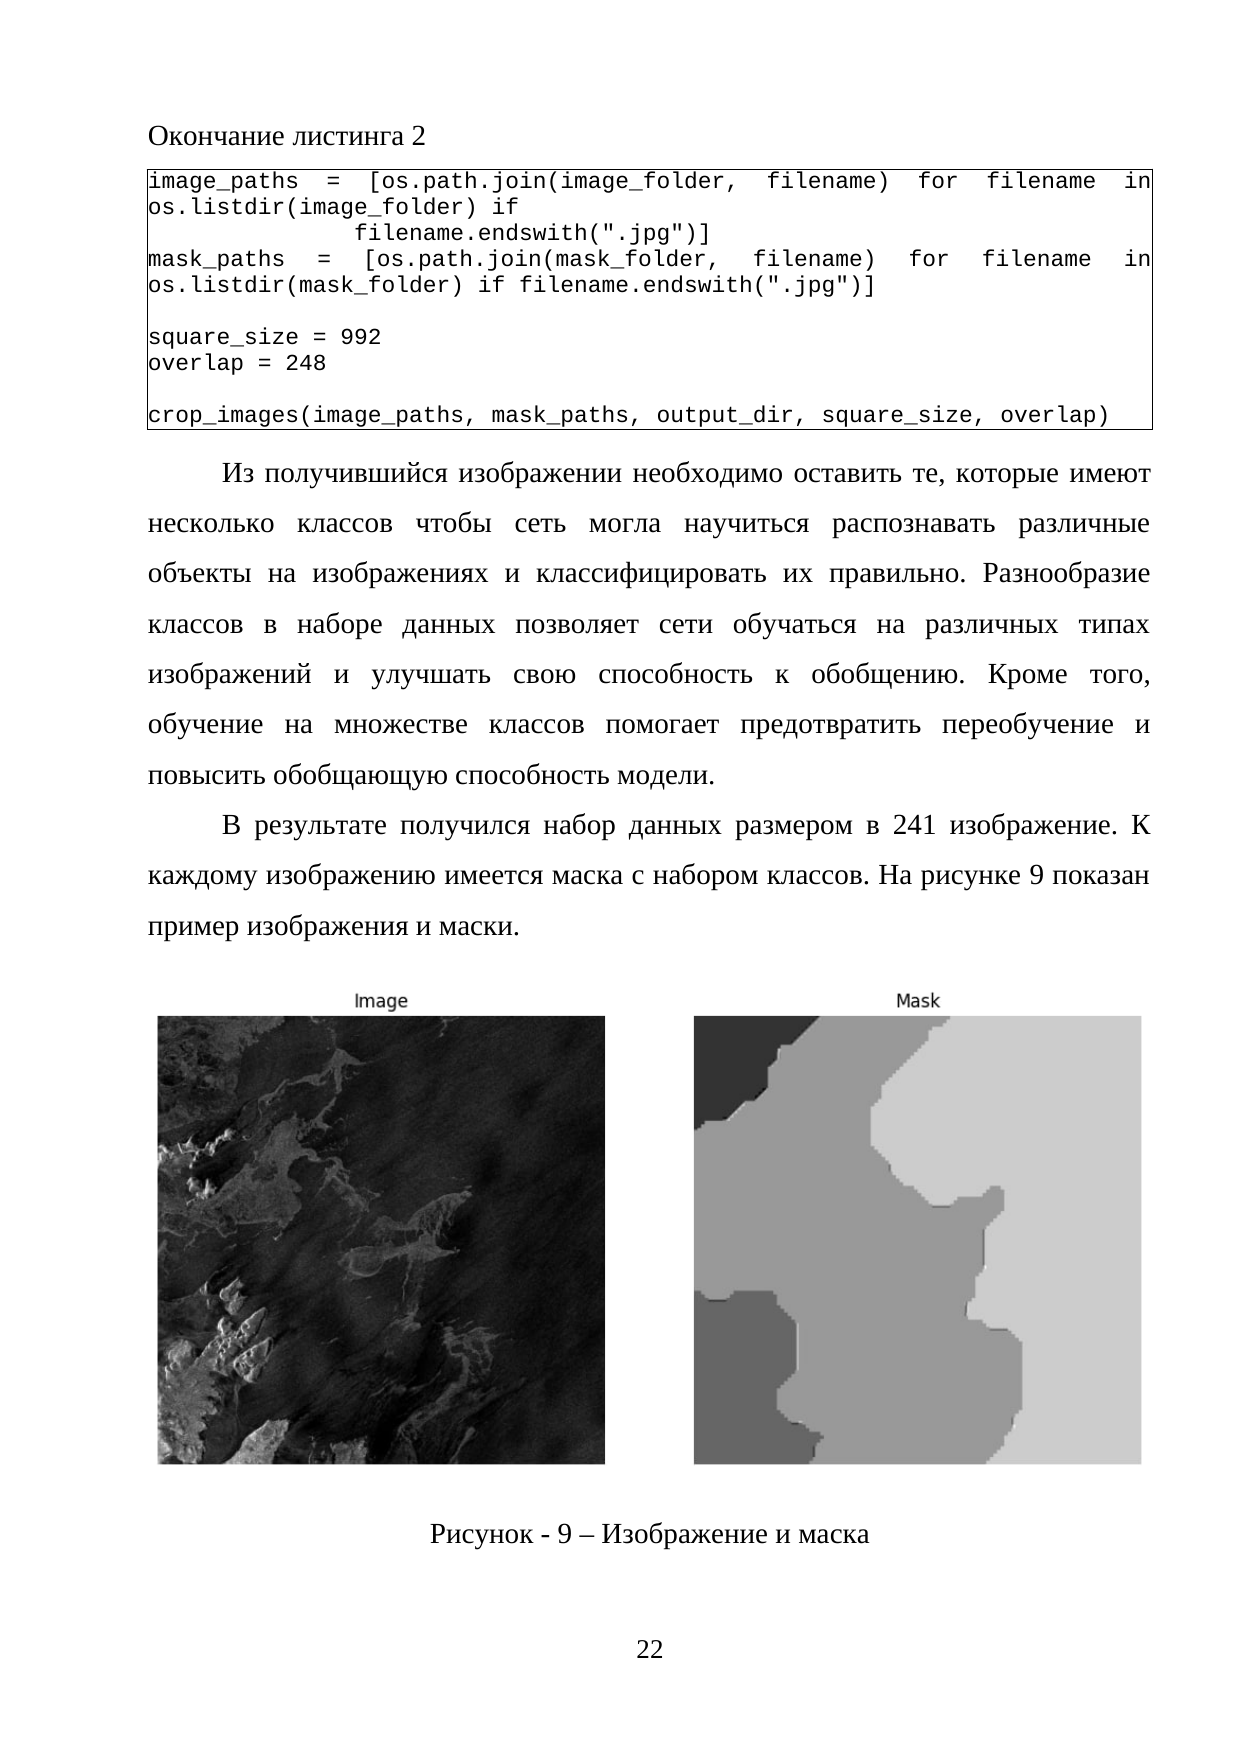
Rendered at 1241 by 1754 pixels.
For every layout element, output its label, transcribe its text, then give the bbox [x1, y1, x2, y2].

text crop_images(image_paths, mask_paths, output_dir, square_size, overlap) [148, 402, 1152, 429]
text Из получившийся изображении необходимо оставить те, которые имеют несколько классов чтобы сеть могла научиться распознавать различные объекты на изображениях и классифицировать их правильно. Разнообразие классов в наборе данных позволяет сети обучаться на различных типах изображений и улучшать свою способность к обобщению. Кроме того, обучение на множестве классов помогает предотвратить переобучение и повысить обобщающую способность модели. [148, 455, 1152, 790]
text Рисунок - 9 – Изображение и маска [148, 1516, 1152, 1550]
picture [147, 983, 1152, 1475]
text square_size = 992 [148, 325, 1152, 351]
text image_paths = [os.path.join(image_folder, filename) for filename in os.listdir(image_folder) if [148, 170, 1152, 221]
text filename.endswith(".jpg")] [148, 221, 1152, 247]
text overlap = 248 [148, 351, 1152, 377]
text mask_paths = [os.path.join(mask_folder, filename) for filename in os.listdir(mask_folder) if filename.endswith(".jpg")] [148, 247, 1152, 299]
text Окончание листинга 2 [148, 118, 1152, 152]
text В результате получился набор данных размером в 241 изображение. К каждому изображению имеется маска с набором классов. На рисунке 9 показан пример изображения и маски. [148, 807, 1152, 941]
